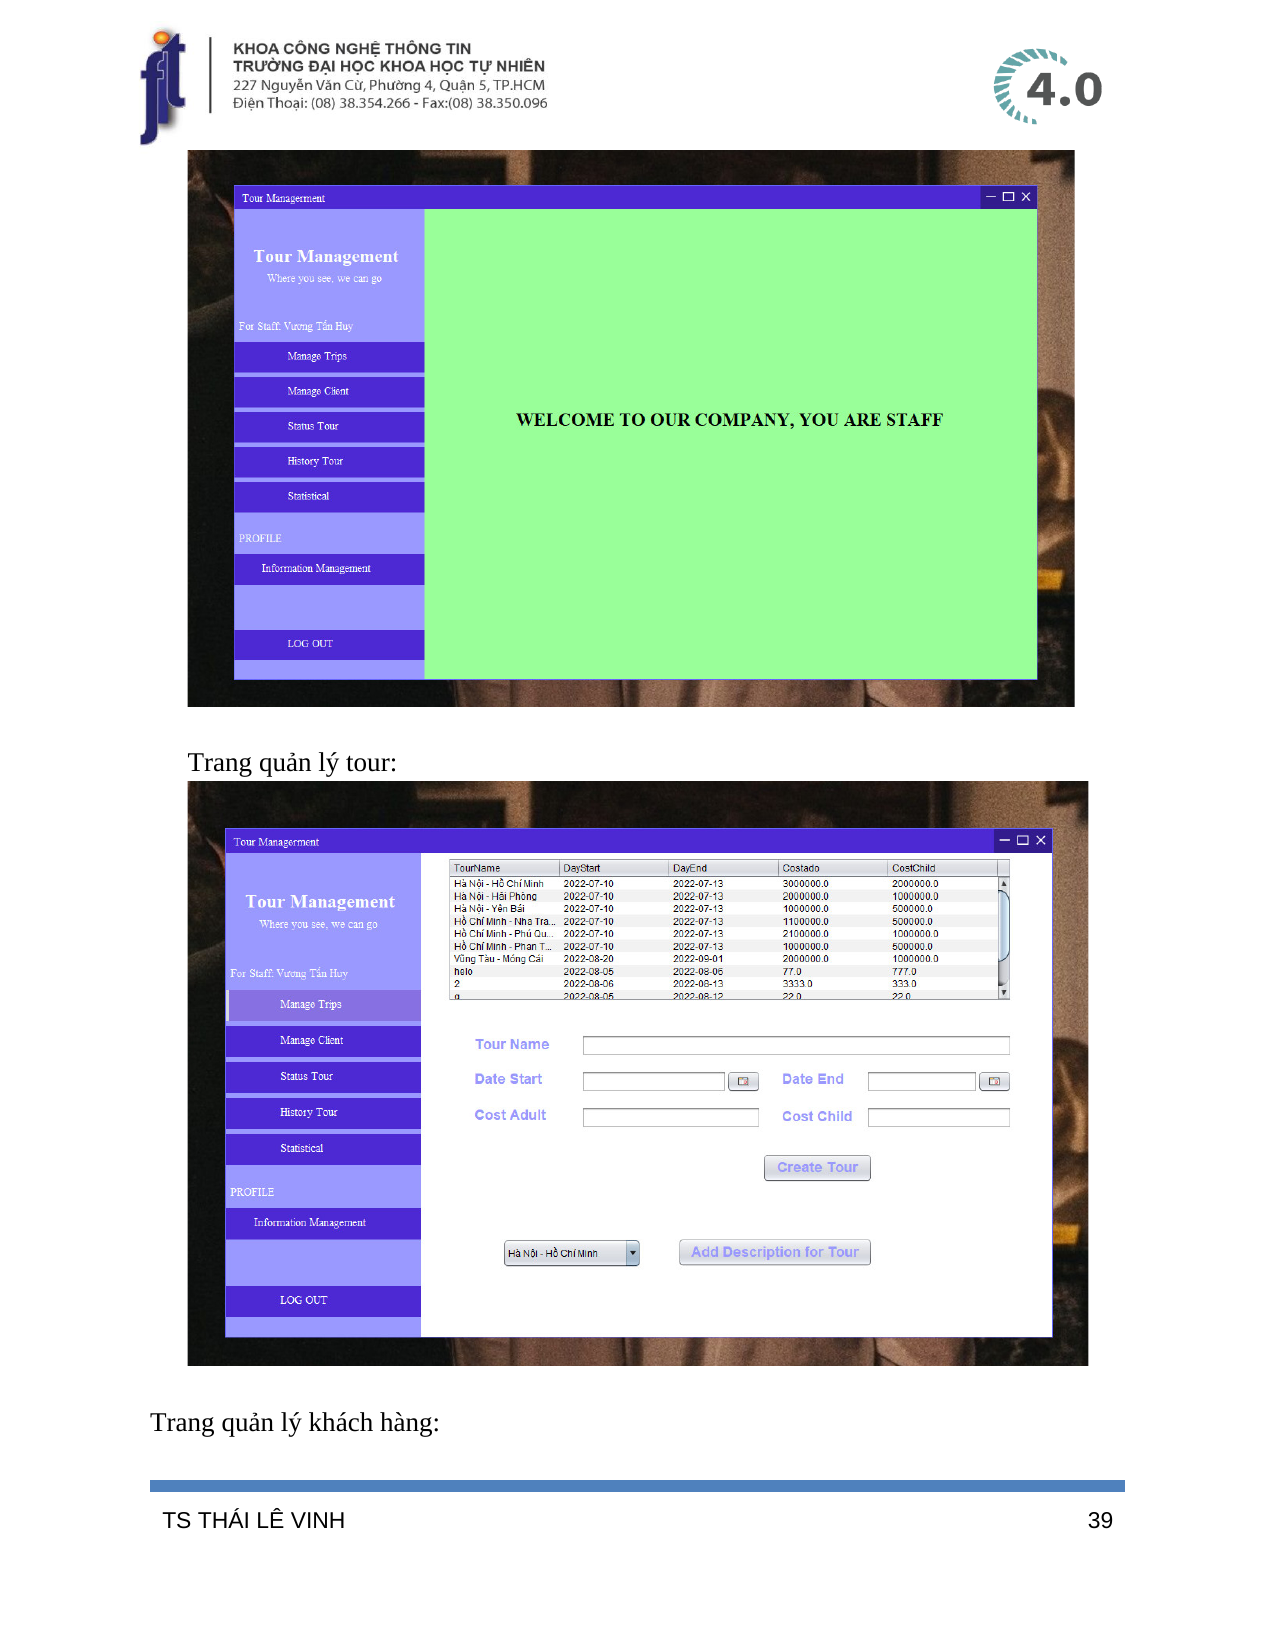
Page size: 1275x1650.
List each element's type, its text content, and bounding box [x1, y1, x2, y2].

picture [117, 21, 1075, 707]
list Trang quản lý khách hàng: [150, 1406, 1125, 1437]
picture [187, 781, 1089, 1366]
picture [985, 41, 1108, 126]
list Trang quản lý tour: [187, 746, 1125, 777]
